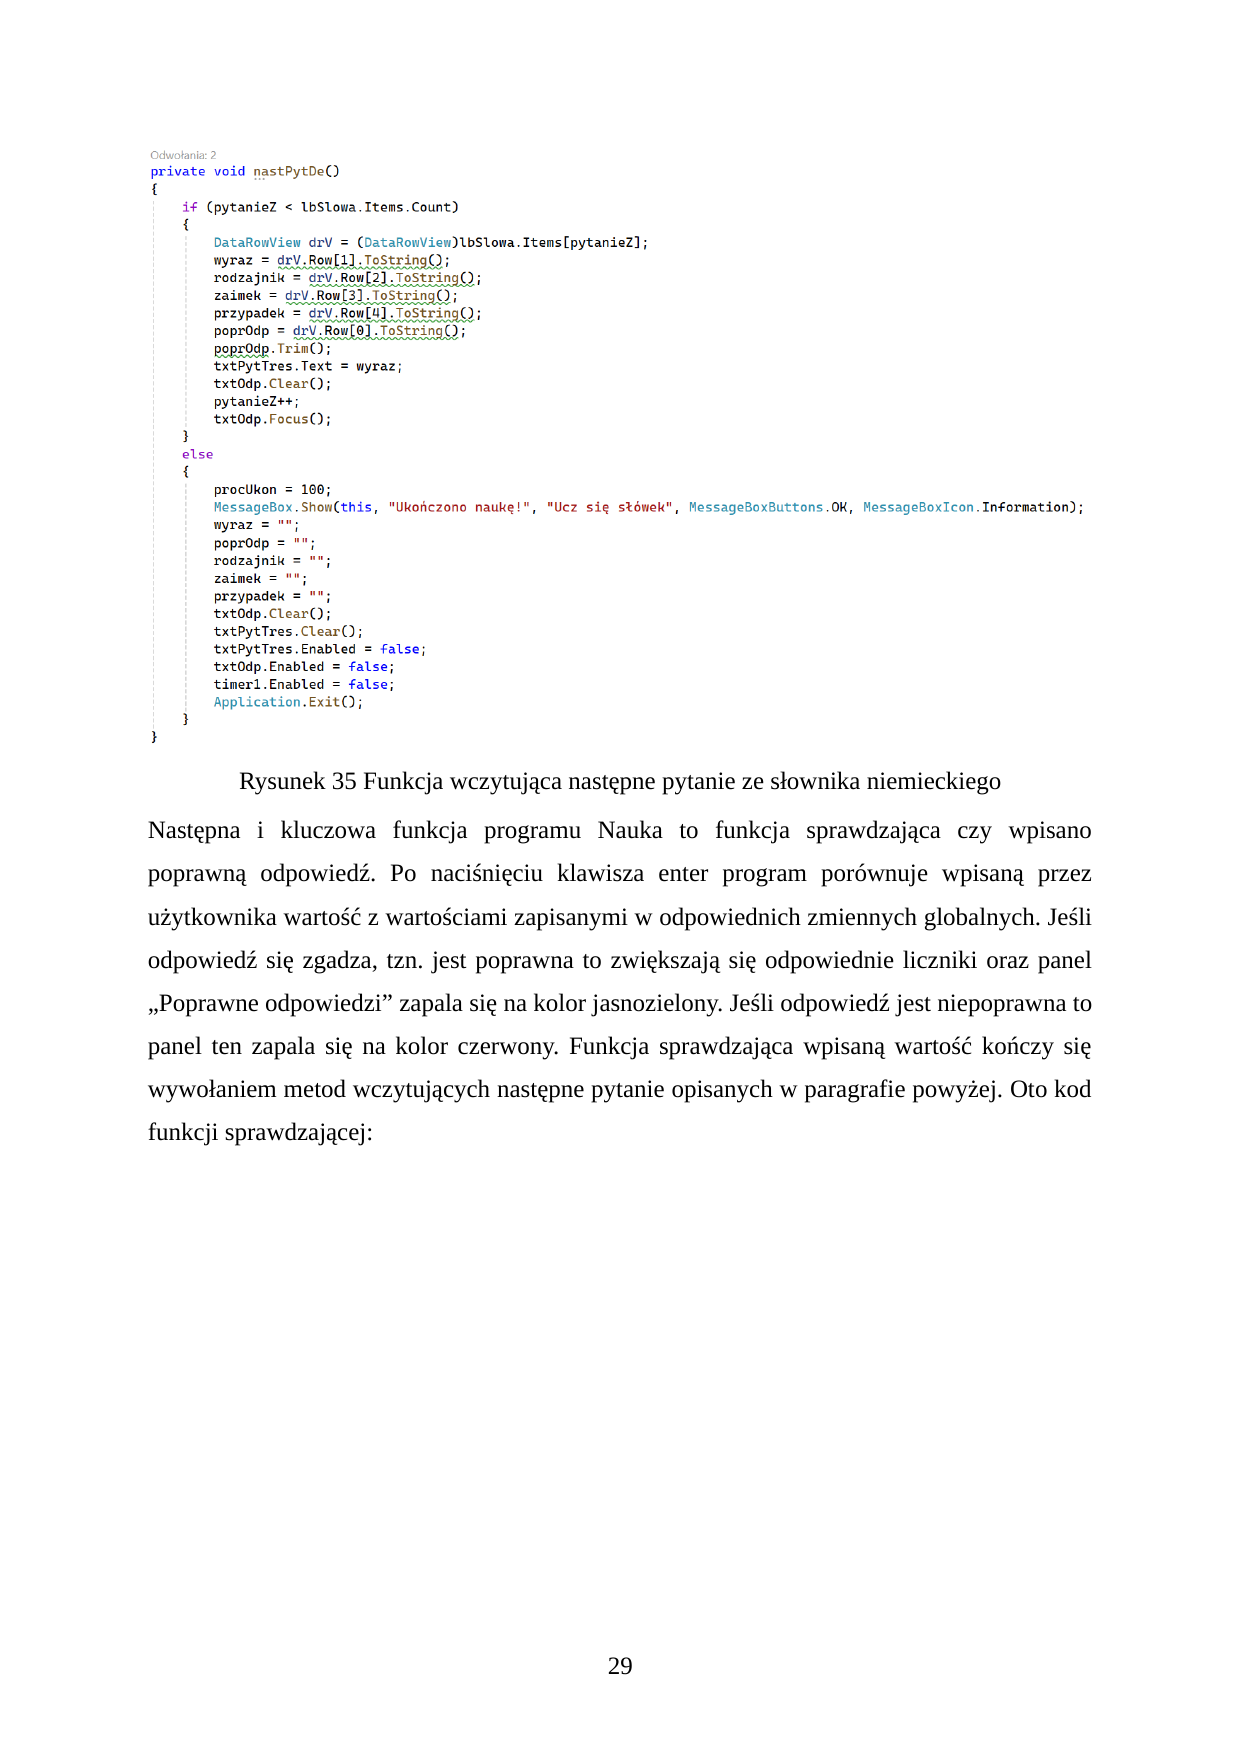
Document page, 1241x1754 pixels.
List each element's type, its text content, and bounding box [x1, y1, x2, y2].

text Następna i kluczowa funkcja programu Nauka to funkcja sprawdzająca czy wpisano poprawną odpowiedź. Po naciśnięciu klawisza enter program porównuje wpisaną przez użytkownika wartość z wartościami zapisanymi w odpowiednich zmiennych globalnych. Jeśli odpowiedź się zgadza, tzn. jest poprawna to zwiększają się odpowiednie liczniki oraz panel „Poprawne odpowiedzi” zapala się na kolor jasnozielony. Jeśli odpowiedź jest niepoprawna to panel ten zapala się na kolor czerwony. Funkcja sprawdzająca wpisaną wartość kończy się wywołaniem metod wczytujących następne pytanie opisanych w paragrafie powyżej. Oto kod funkcji sprawdzającej: [148, 815, 1093, 1146]
picture [147, 147, 1093, 747]
